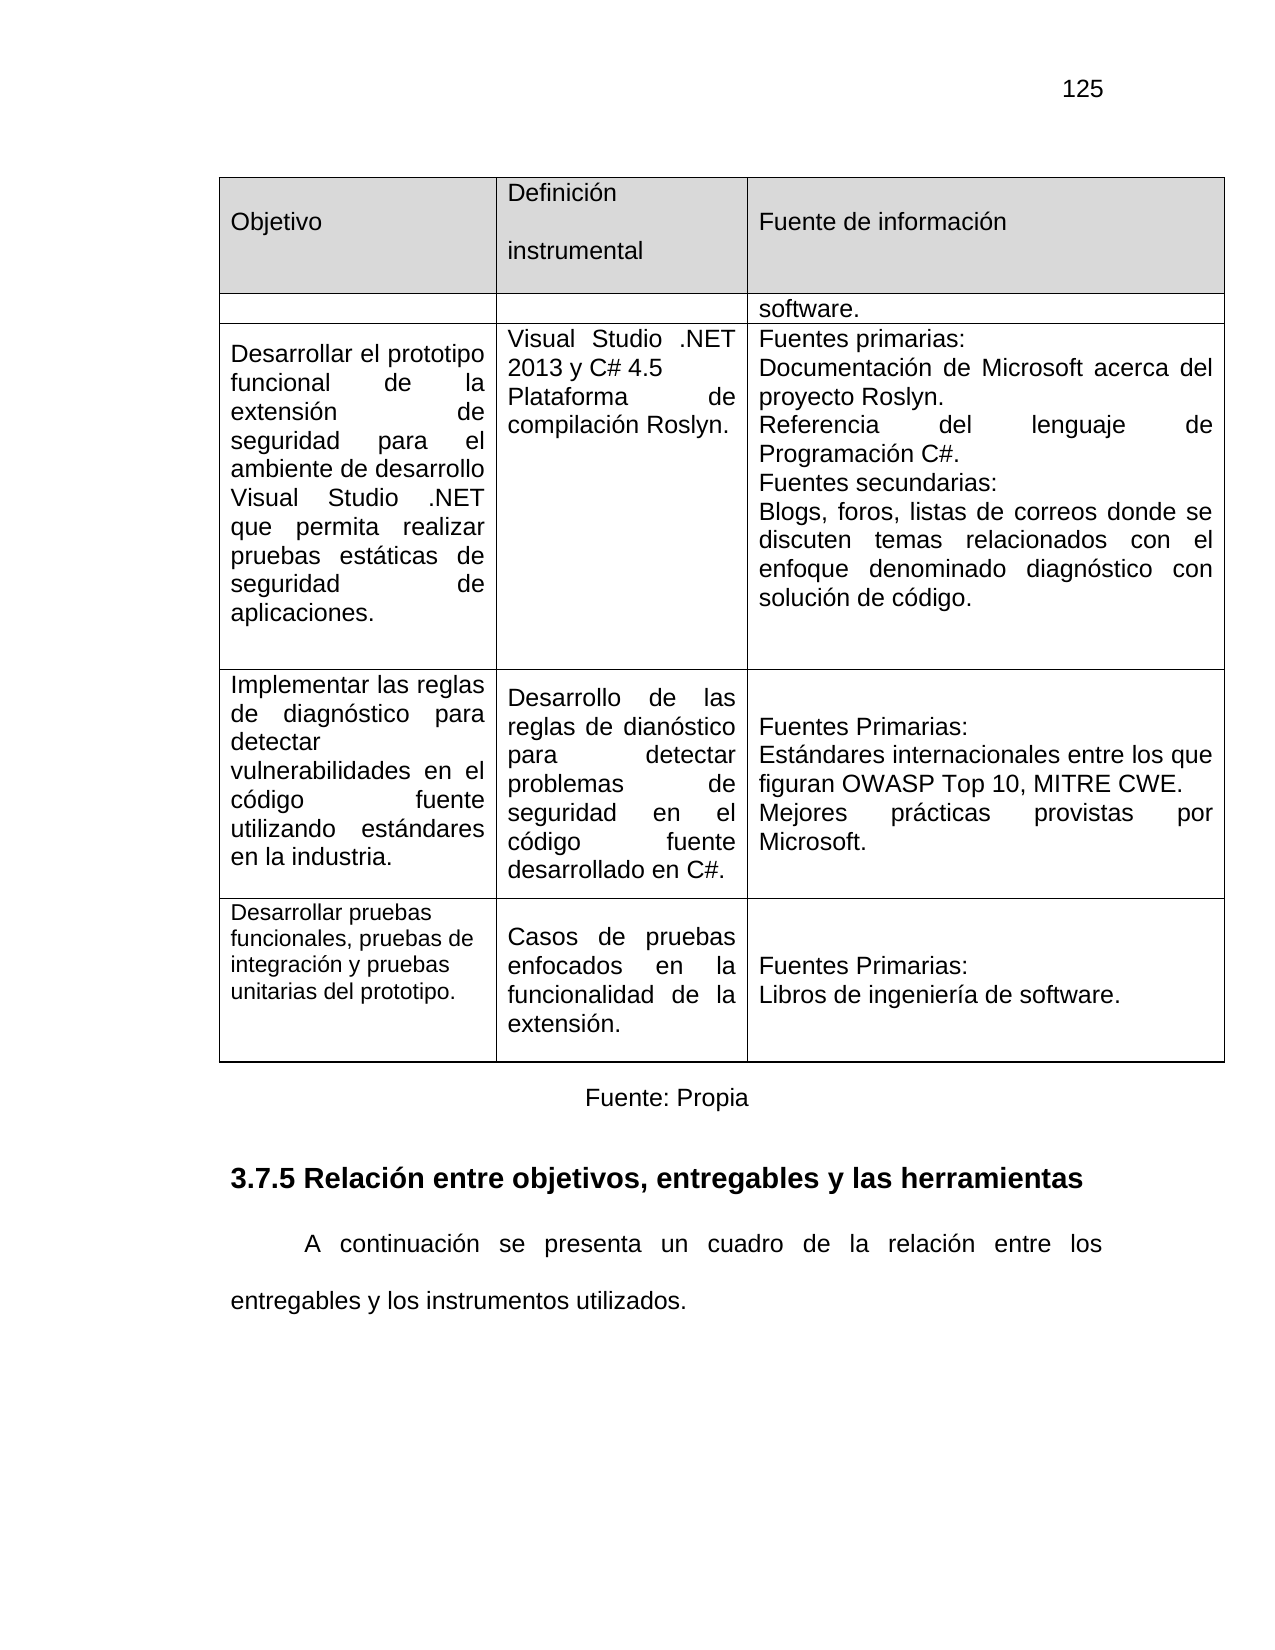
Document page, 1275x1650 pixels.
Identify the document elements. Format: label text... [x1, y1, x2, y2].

table_cell Fuentes Primarias: Estándares internacionales entre los que figuran OWASP Top 10, MITRE CWE. Mejores prácticas provistas por Microsoft. [748, 670, 1224, 897]
table_cell Implementar las reglas de diagnóstico para detectar vulnerabilidades en el código fuente utilizando estándares en la industria. [220, 670, 496, 897]
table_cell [748, 294, 1224, 323]
table_header Objetivo [220, 178, 496, 293]
table_header Fuente de información [748, 178, 1224, 293]
table_cell Visual Studio .NET 2013 y C# 4.5 Plataforma de compilación Roslyn. [497, 324, 747, 669]
text A continuación se presenta un cuadro de la relación entre los entregables y los instrumentos utilizados. [230, 1229, 1104, 1315]
table_cell Fuentes Primarias: Libros de ingeniería de software. [748, 899, 1224, 1061]
table_cell Desarrollar el prototipo funcional de la extensión de seguridad para el ambiente de desarrollo Visual Studio .NET que permita realizar pruebas estáticas de seguridad de aplicaciones. [220, 324, 496, 669]
table_cell Desarrollar pruebas funcionales, pruebas de integración y pruebas unitarias del prototipo. [220, 899, 496, 1061]
subtitle Fuente: Propia [230, 1083, 1104, 1112]
table_cell Casos de pruebas enfocados en la funcionalidad de la extensión. [497, 899, 747, 1061]
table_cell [220, 294, 496, 323]
table_cell Desarrollo de las reglas de dianóstico para detectar problemas de seguridad en el código fuente desarrollado en C#. [497, 670, 747, 897]
table_header Definición instrumental [497, 178, 747, 293]
subtitle 3.7.5 Relación entre objetivos, entregables y las herramientas [230, 1162, 1104, 1195]
table_cell Fuentes primarias: Documentación de Microsoft acerca del proyecto Roslyn. Referencia del lenguaje de Programación C#. Fuentes secundarias: Blogs, foros, listas de correos donde se discuten temas relacionados con el enfoque denominado diagnóstico con solución de código. [748, 324, 1224, 669]
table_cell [497, 294, 747, 323]
